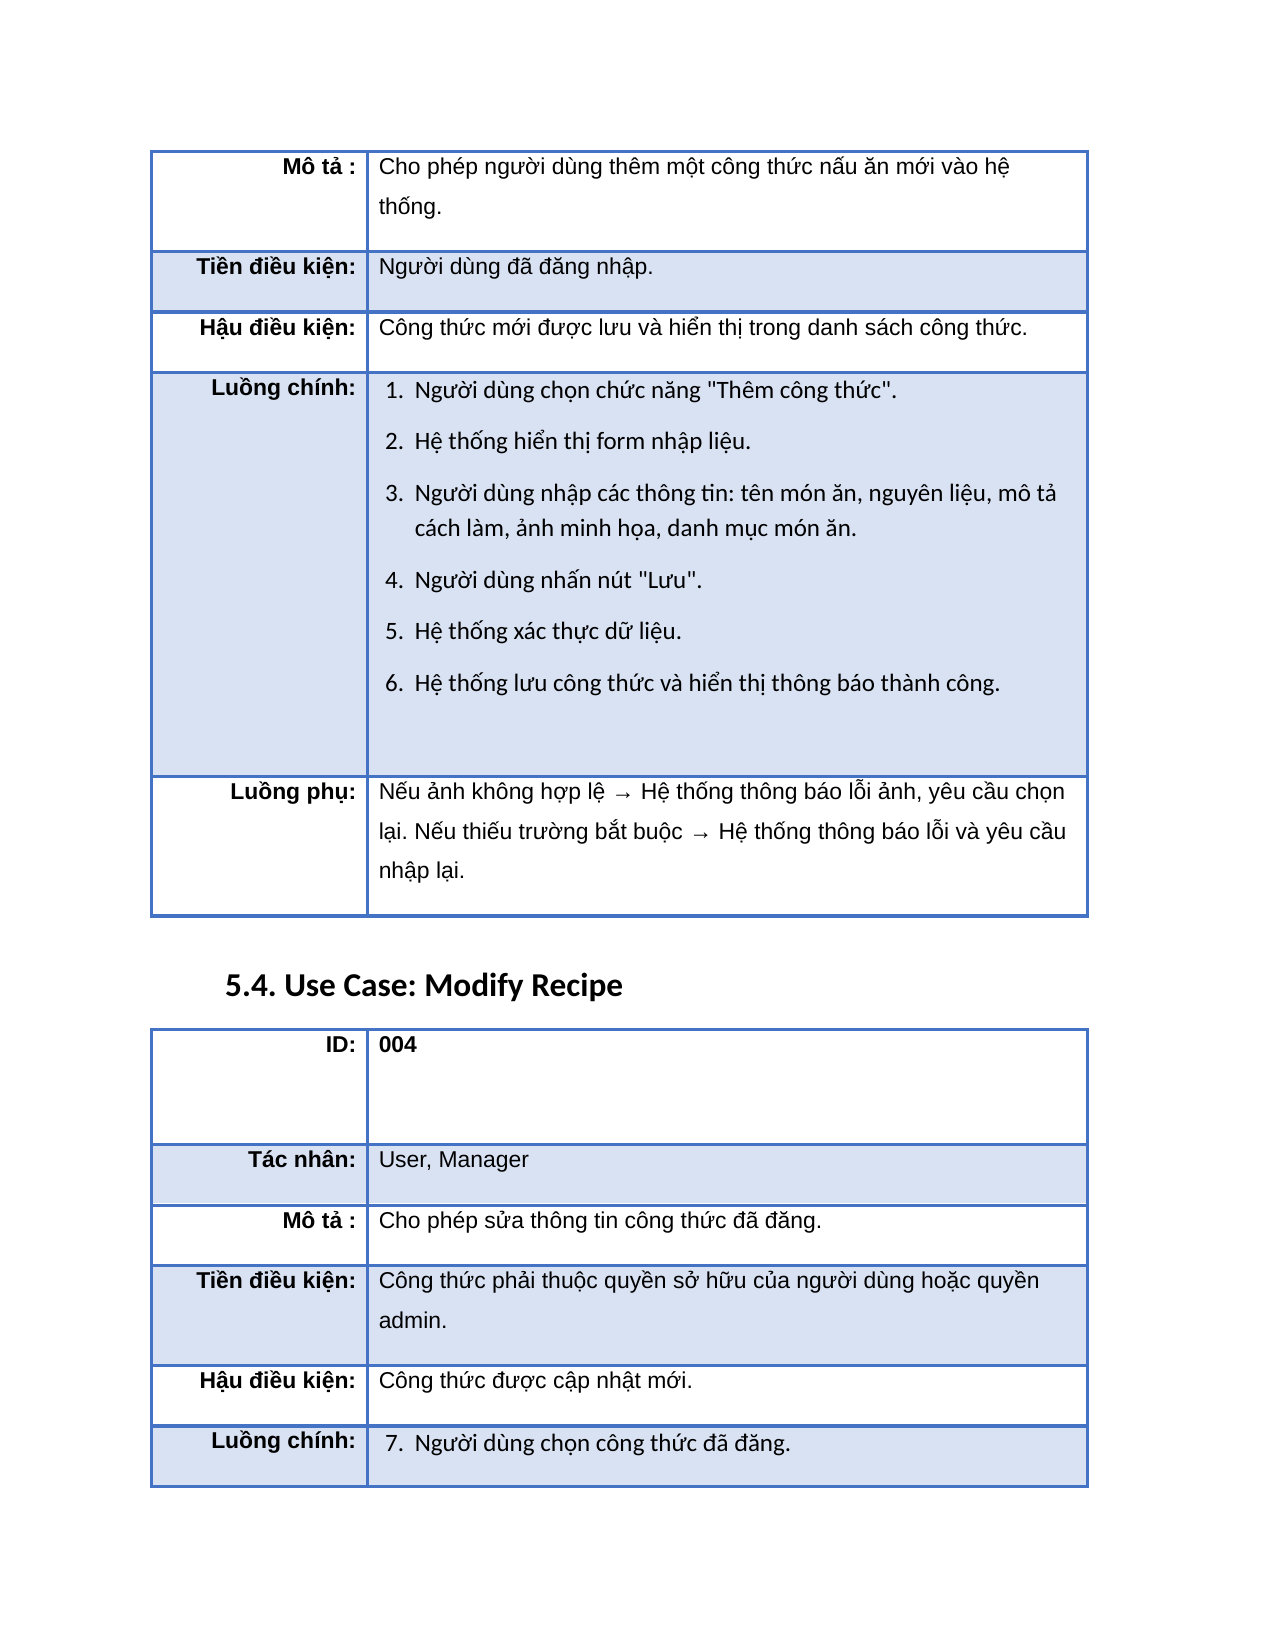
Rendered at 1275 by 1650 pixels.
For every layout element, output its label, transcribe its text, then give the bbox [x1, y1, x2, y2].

table_cell Cho phép sửa thông tin công thức đã đăng. [369, 1207, 1086, 1264]
table_cell Luồng chính: [153, 1428, 366, 1485]
table_cell Công thức phải thuộc quyền sở hữu của người dùng hoặc quyền admin. [369, 1267, 1086, 1364]
table_cell User, Manager [369, 1146, 1086, 1203]
table_cell Tác nhân: [153, 1146, 366, 1203]
table_cell Hậu điều kiện: [153, 1367, 366, 1424]
table_cell Người dùng đã đăng nhập. [369, 253, 1086, 310]
table_cell Công thức được cập nhật mới. [369, 1367, 1086, 1424]
table_header ID: [153, 1031, 366, 1143]
table_cell Cho phép người dùng thêm một công thức nấu ăn mới vào hệ thống. [369, 153, 1086, 250]
table_cell Nếu ảnh không hợp lệ → Hệ thống thông báo lỗi ảnh, yêu cầu chọn lại. Nếu thiếu trường bắt buộc → Hệ thống thông báo lỗi và yêu cầu nhập lại. [369, 778, 1086, 914]
list 5.4. Use Case: Modify Recipe [225, 964, 1125, 1005]
table_cell Mô tả : [153, 153, 366, 250]
table_cell Người dùng chọn chức năng "Thêm công thức". Hệ thống hiển thị form nhập liệu. Người dùng nhập các thông tin: tên món ăn, nguyên liệu, mô tả cách làm, ảnh minh họa, danh mục món ăn. Người dùng nhấn nút "Lưu". Hệ thống xác thực dữ liệu. Hệ thống lưu công thức và hiển thị thông báo thành công. [369, 374, 1086, 775]
table_cell Luồng chính: [153, 374, 366, 775]
table_cell Công thức mới được lưu và hiển thị trong danh sách công thức. [369, 314, 1086, 371]
table_cell Luồng phụ: [153, 778, 366, 914]
table_cell Hậu điều kiện: [153, 314, 366, 371]
table_header 004 [369, 1031, 1086, 1143]
table_cell Tiền điều kiện: [153, 1267, 366, 1364]
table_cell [369, 1428, 1086, 1485]
table_cell Tiền điều kiện: [153, 253, 366, 310]
table_cell Mô tả : [153, 1207, 366, 1264]
